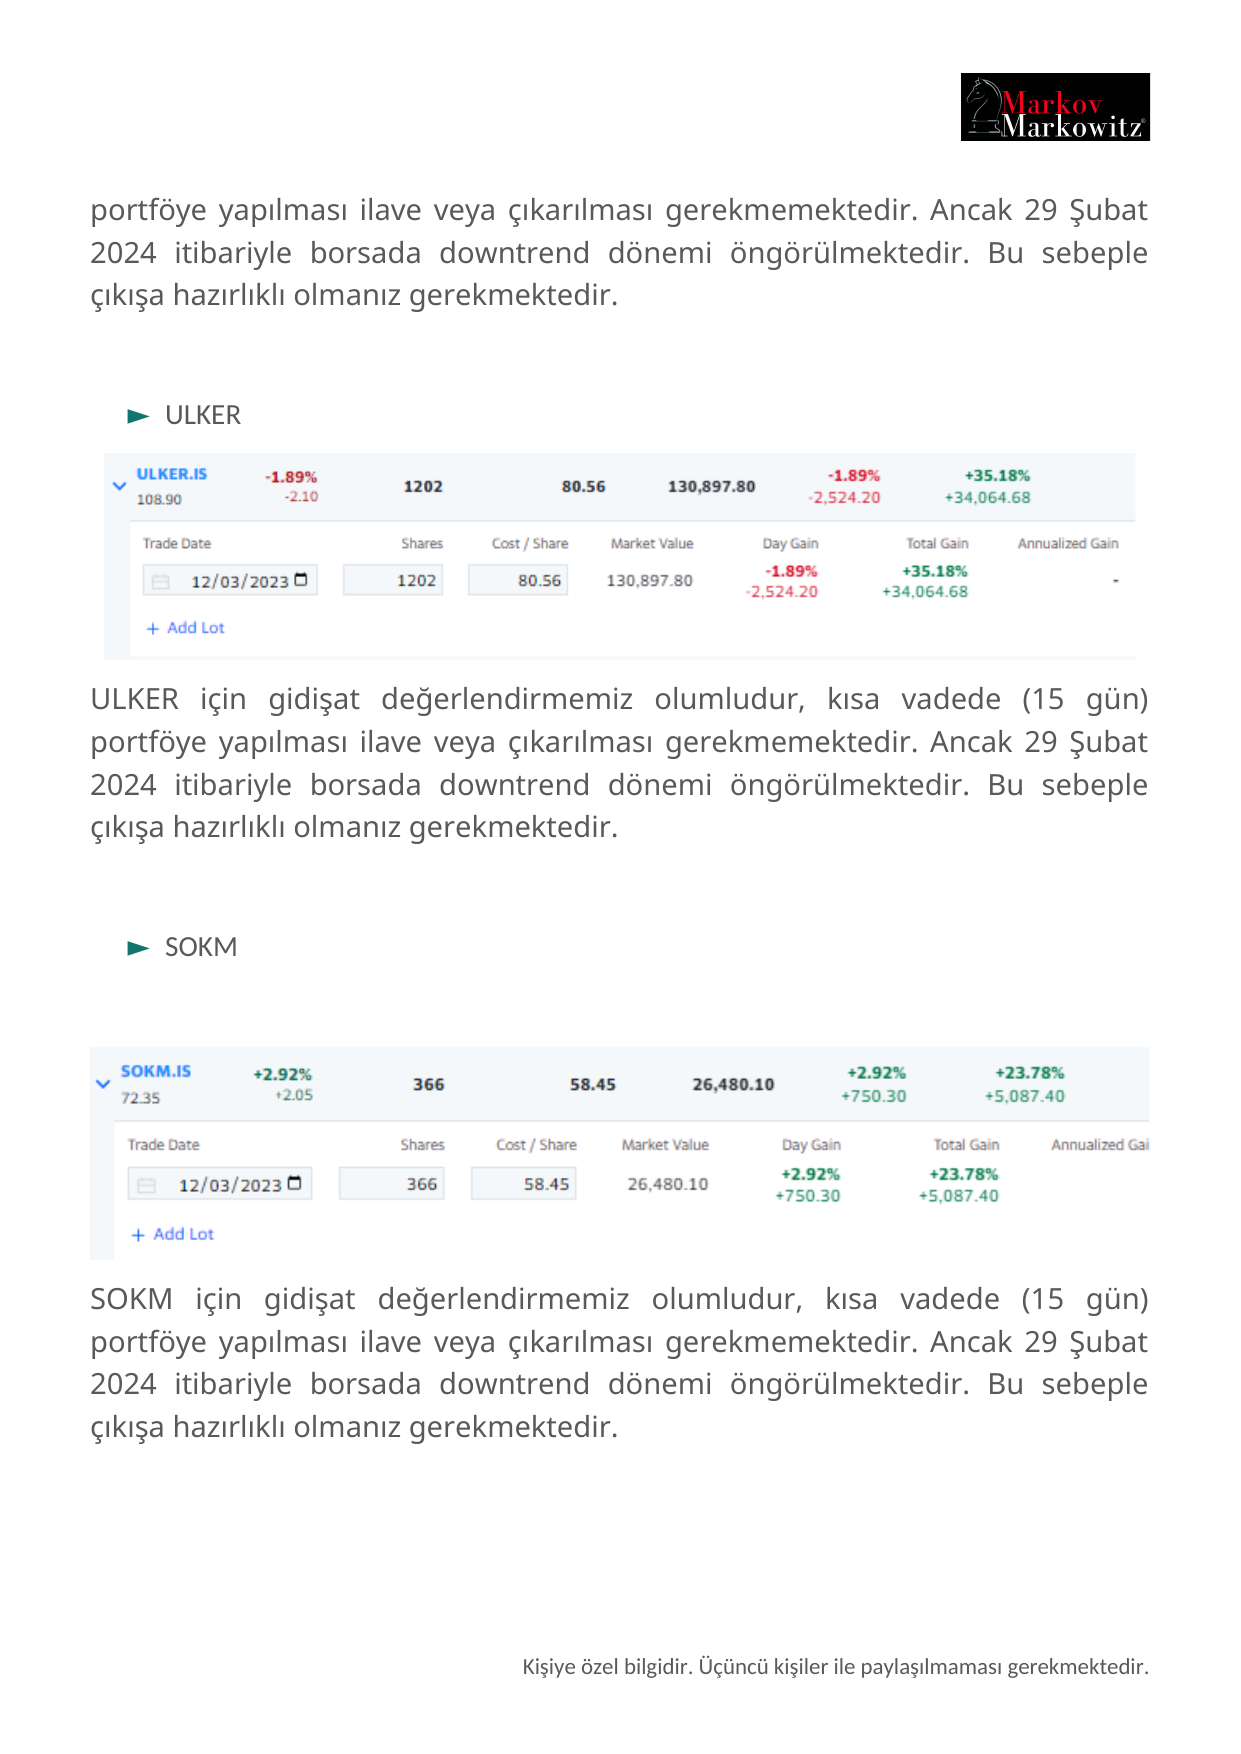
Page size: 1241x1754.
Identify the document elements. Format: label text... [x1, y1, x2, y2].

picture [104, 453, 1136, 660]
picture [961, 73, 1151, 141]
picture [90, 1044, 1150, 1260]
